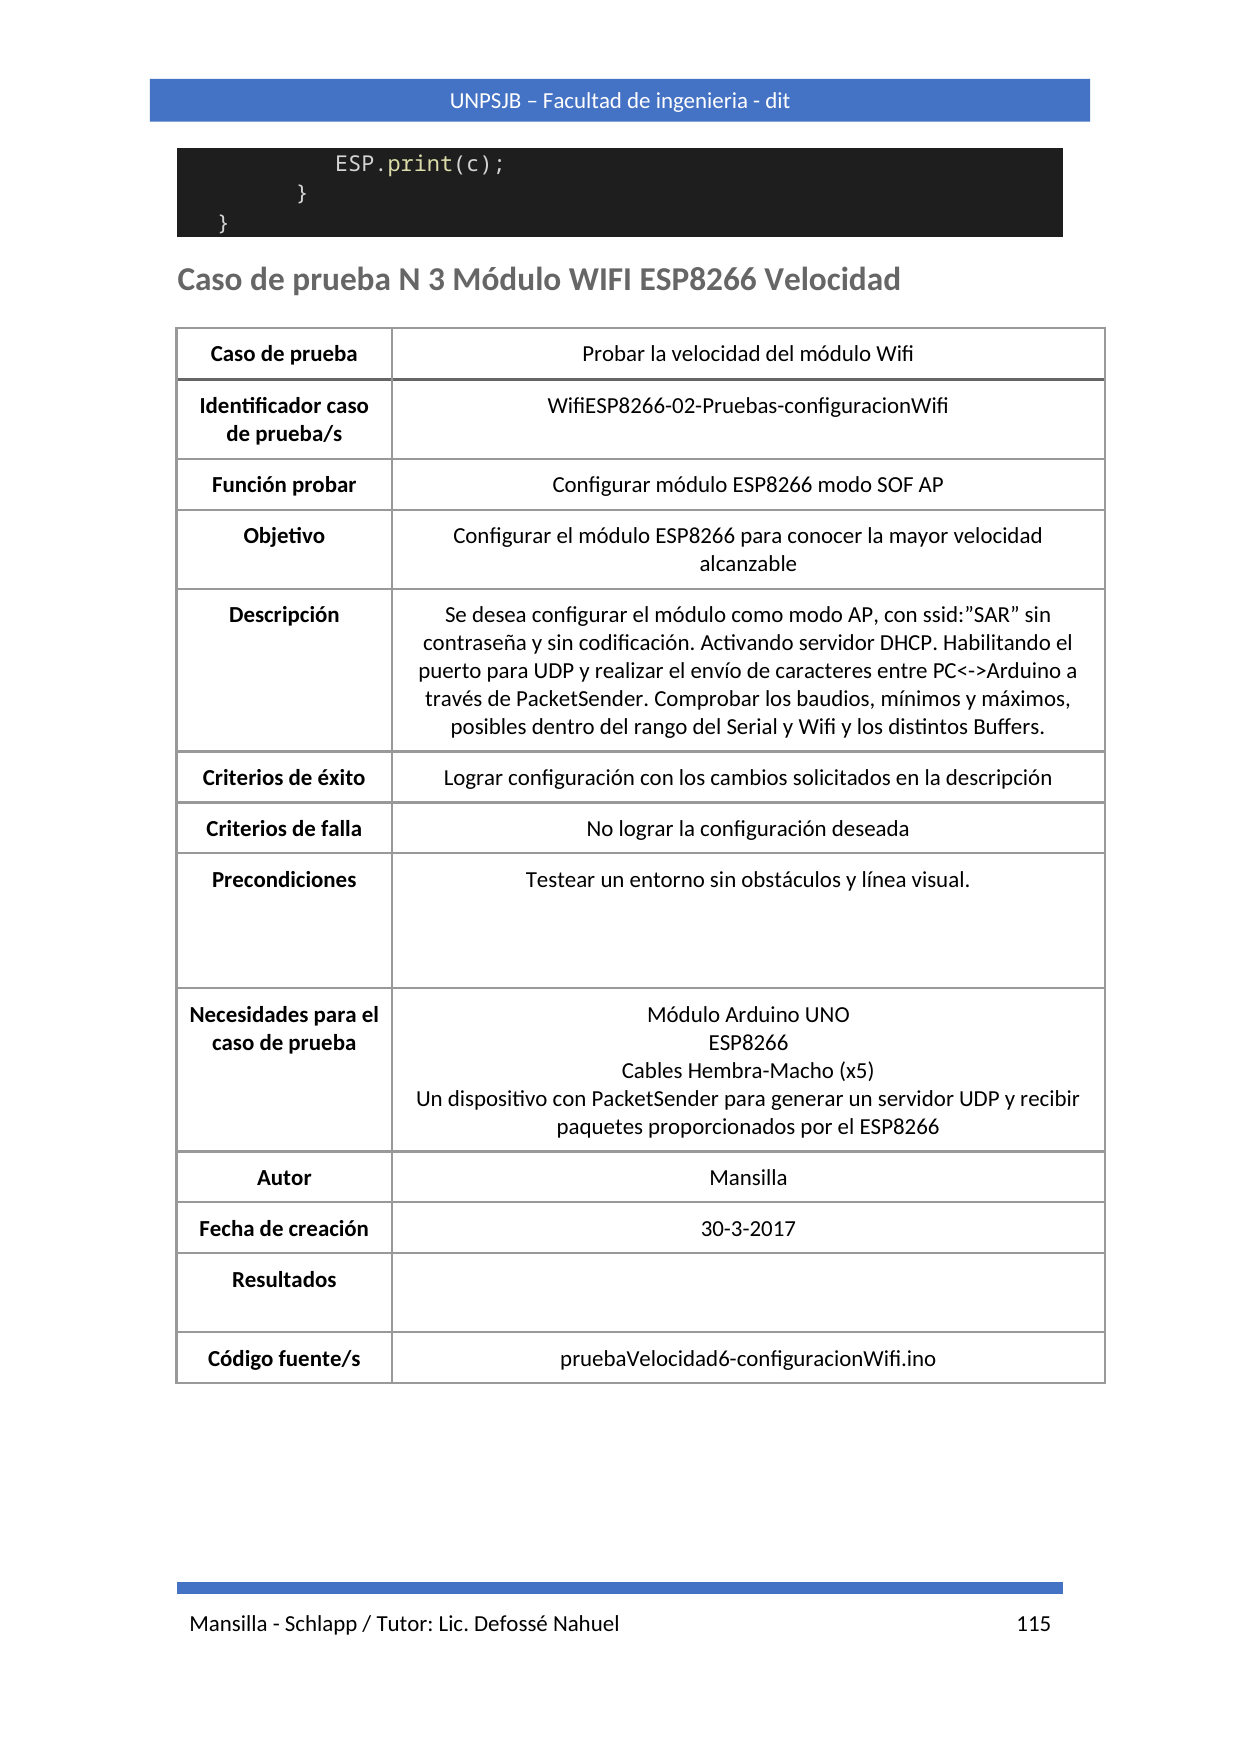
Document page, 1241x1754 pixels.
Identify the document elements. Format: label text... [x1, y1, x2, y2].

table_cell Precondiciones [178, 854, 391, 987]
table_cell Módulo Arduino UNO ESP8266 Cables Hembra-Macho (x5) Un dispositivo con PacketSender para generar un servidor UDP y recibir paquetes proporcionados por el ESP8266 [393, 989, 1104, 1150]
table_cell Identificador caso de prueba/s [178, 381, 391, 457]
table_cell Testear un entorno sin obstáculos y línea visual. [393, 854, 1104, 987]
table_cell Mansilla [393, 1153, 1104, 1201]
table_cell No lograr la configuración deseada [393, 804, 1104, 852]
table_cell Función probar [178, 460, 391, 508]
table_cell 30-3-2017 [393, 1203, 1104, 1252]
table_cell Necesidades para el caso de prueba [178, 989, 391, 1150]
table_cell Configurar módulo ESP8266 modo SOF AP [393, 460, 1104, 508]
subtitle Caso de prueba N 3 Módulo WIFI ESP8266 Velocidad [177, 258, 1063, 298]
table_cell pruebaVelocidad6-configuracionWifi.ino [393, 1333, 1104, 1382]
table_cell Autor [178, 1153, 391, 1201]
table_cell Configurar el módulo ESP8266 para conocer la mayor velocidad alcanzable [393, 511, 1104, 587]
text ESP.print(c); [177, 148, 1063, 177]
table_cell Resultados [178, 1254, 391, 1331]
table_cell Objetivo [178, 511, 391, 587]
table_cell Lograr configuración con los cambios solicitados en la descripción [393, 753, 1104, 801]
text } [177, 207, 1063, 237]
table_cell Se desea configurar el módulo como modo AP, con ssid:”SAR” sin contraseña y sin codificación. Activando servidor DHCP. Habilitando el puerto para UDP y realizar el envío de caracteres entre PC<->Arduino a través de PacketSender. Comprobar los baudios, mínimos y máximos, posibles dentro del rango del Serial y Wifi y los distintos Buffers. [393, 590, 1104, 750]
text } [177, 177, 1063, 207]
table_cell Descripción [178, 590, 391, 750]
table_header Caso de prueba [178, 329, 391, 377]
table_cell [393, 1254, 1104, 1331]
table_cell WifiESP8266-02-Pruebas-configuracionWifi [393, 381, 1104, 457]
table_cell Código fuente/s [178, 1333, 391, 1382]
table_cell Criterios de falla [178, 804, 391, 852]
table_header Probar la velocidad del módulo Wifi [393, 329, 1104, 377]
table_cell Criterios de éxito [178, 753, 391, 801]
table_cell Fecha de creación [178, 1203, 391, 1252]
